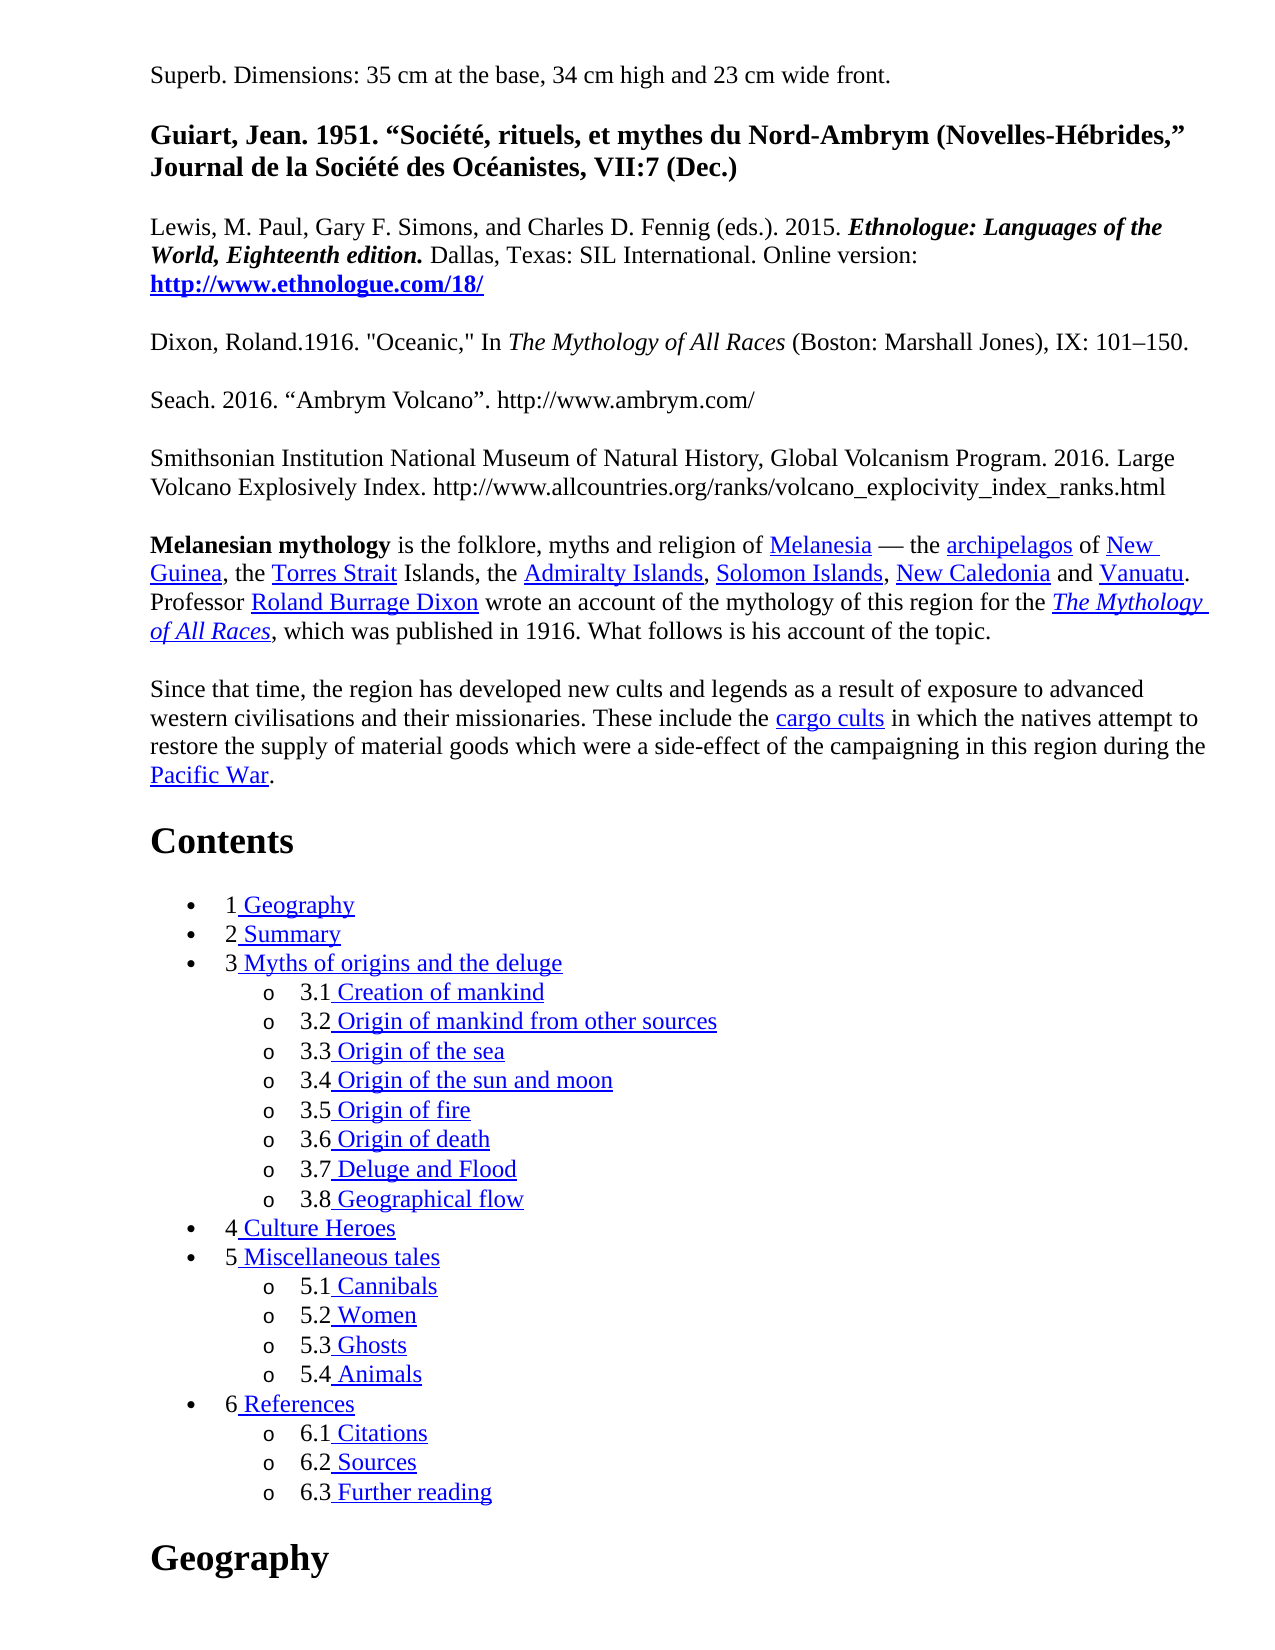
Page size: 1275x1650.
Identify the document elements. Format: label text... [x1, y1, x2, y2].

text Dixon, Roland.1916. "Oceanic," In The Mythology of All Races (Boston: Marshall Jones), IX: 101–150. [150, 327, 1215, 356]
list 3.4 Origin of the sun and moon [262, 1065, 1215, 1095]
subtitle Geography [150, 1536, 1215, 1579]
list 6 References [187, 1389, 1215, 1418]
subtitle Smithsonian Institution National Museum of Natural History, Global Volcanism Program. 2016. Large Volcano Explosively Index. http://www.allcountries.org/ranks/volcano_explocivity_index_ranks.html [150, 443, 1215, 501]
list 3.1 Creation of mankind [262, 977, 1215, 1006]
subtitle Lewis, M. Paul, Gary F. Simons, and Charles D. Fennig (eds.). 2015. Ethnologue: Languages of the World, Eighteenth edition. Dallas, Texas: SIL International. Online version: http://www.ethnologue.com/18/ [150, 212, 1215, 298]
text Superb. Dimensions: 35 cm at the base, 34 cm high and 23 cm wide front. [150, 60, 1215, 89]
list 5 Miscellaneous tales [187, 1242, 1215, 1271]
list 3.6 Origin of death [262, 1124, 1215, 1154]
list 3.2 Origin of mankind from other sources [262, 1006, 1215, 1036]
list 6.3 Further reading [262, 1477, 1215, 1507]
list 6.2 Sources [262, 1447, 1215, 1477]
list 1 Geography [187, 890, 1215, 919]
list 3.7 Deluge and Flood [262, 1154, 1215, 1184]
list 6.1 Citations [262, 1418, 1215, 1447]
subtitle Contents [150, 818, 1215, 861]
list 5.4 Animals [262, 1359, 1215, 1389]
list 2 Summary [187, 919, 1215, 948]
subtitle Guiart, Jean. 1951. “Société, rituels, et mythes du Nord-Ambrym (Novelles-Hébrides,” Journal de la Société des Océanistes, VII:7 (Dec.) [150, 118, 1215, 183]
list 3.3 Origin of the sea [262, 1036, 1215, 1065]
subtitle Seach. 2016. “Ambrym Volcano”. http://www.ambrym.com/ [150, 385, 1215, 414]
list 4 Culture Heroes [187, 1213, 1215, 1242]
list 3.8 Geographical flow [262, 1184, 1215, 1213]
list 5.3 Ghosts [262, 1330, 1215, 1359]
list 3.5 Origin of fire [262, 1095, 1215, 1124]
list 5.1 Cannibals [262, 1271, 1215, 1300]
list 5.2 Women [262, 1300, 1215, 1330]
list 3 Myths of origins and the deluge [187, 948, 1215, 977]
text Since that time, the region has developed new cults and legends as a result of exposure to advanced western civilisations and their missionaries. These include the cargo cults in which the natives attempt to restore the supply of material goods which were a side-effect of the campaigning in this region during the Pacific War. [150, 674, 1215, 789]
text Melanesian mythology is the folklore, myths and religion of Melanesia — the archipelagos of New Guinea, the Torres Strait Islands, the Admiralty Islands, Solomon Islands, New Caledonia and Vanuatu. Professor Roland Burrage Dixon wrote an account of the mythology of this region for the The Mythology of All Races, which was published in 1916. What follows is his account of the topic. [150, 530, 1215, 645]
